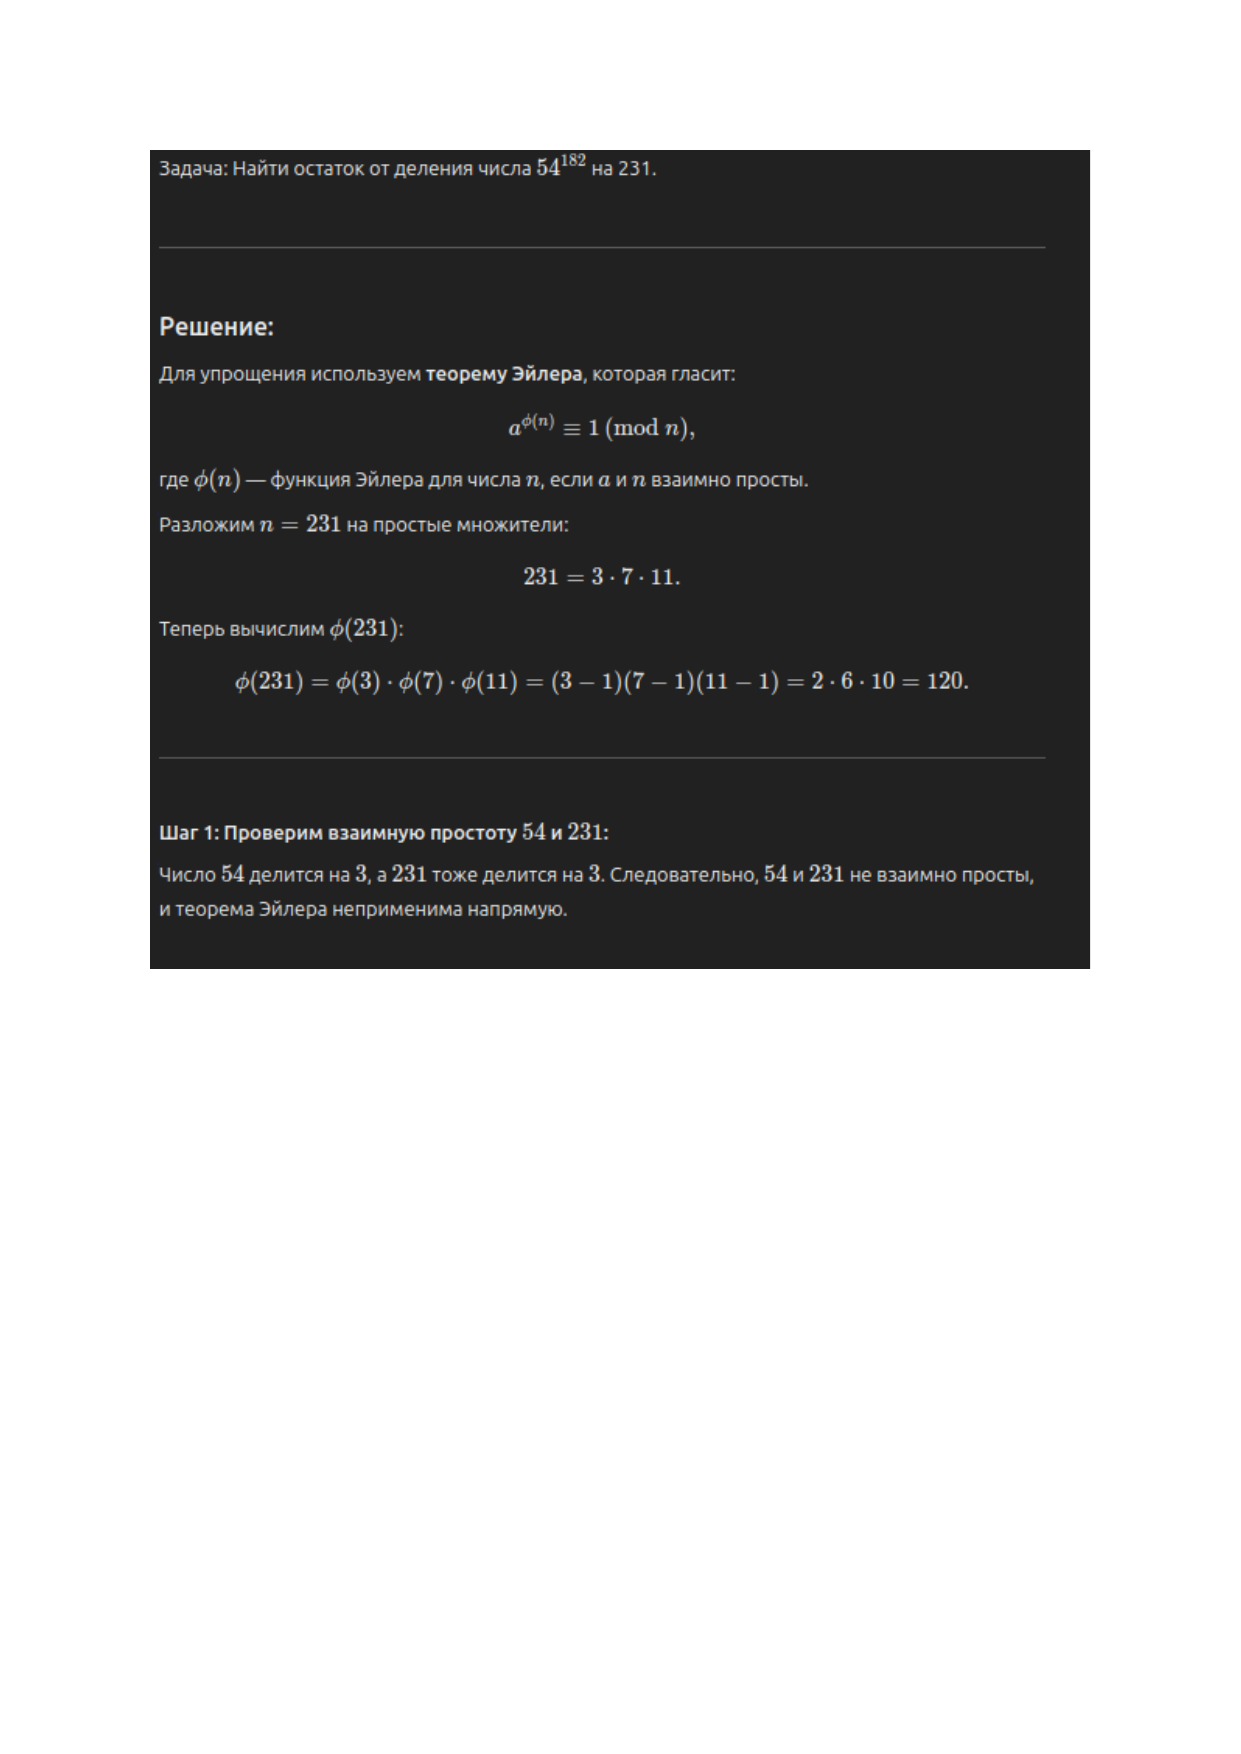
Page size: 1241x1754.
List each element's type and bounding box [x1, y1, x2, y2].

picture [150, 150, 1091, 969]
